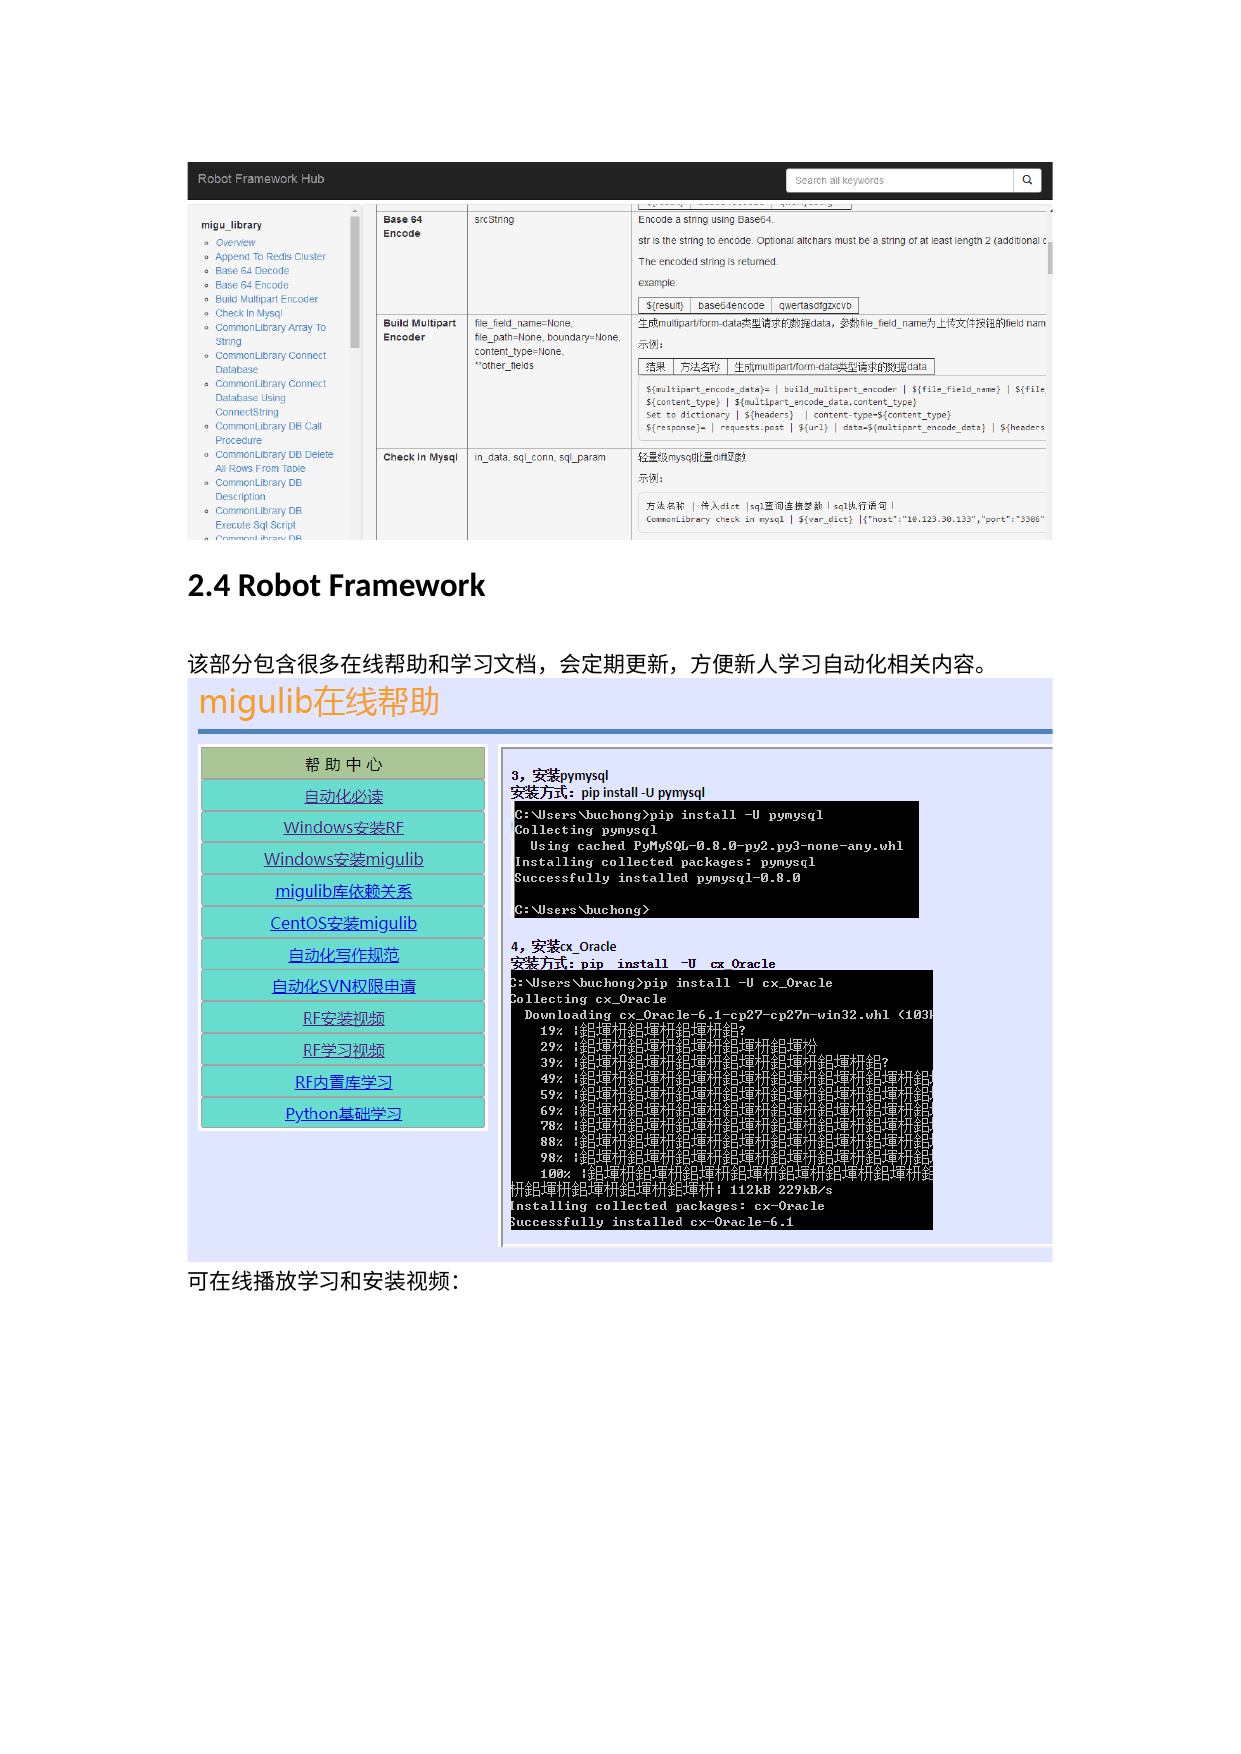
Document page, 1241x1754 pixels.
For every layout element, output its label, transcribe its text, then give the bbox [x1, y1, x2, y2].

picture [187, 678, 1053, 1262]
text 该部分包含很多在线帮助和学习文档，会定期更新，方便新人学习自动化相关内容。 [187, 646, 1053, 678]
picture [187, 162, 1053, 540]
text 可在线播放学习和安装视频： [187, 1264, 1053, 1296]
subtitle 2.4 Robot Framework [187, 552, 1053, 617]
